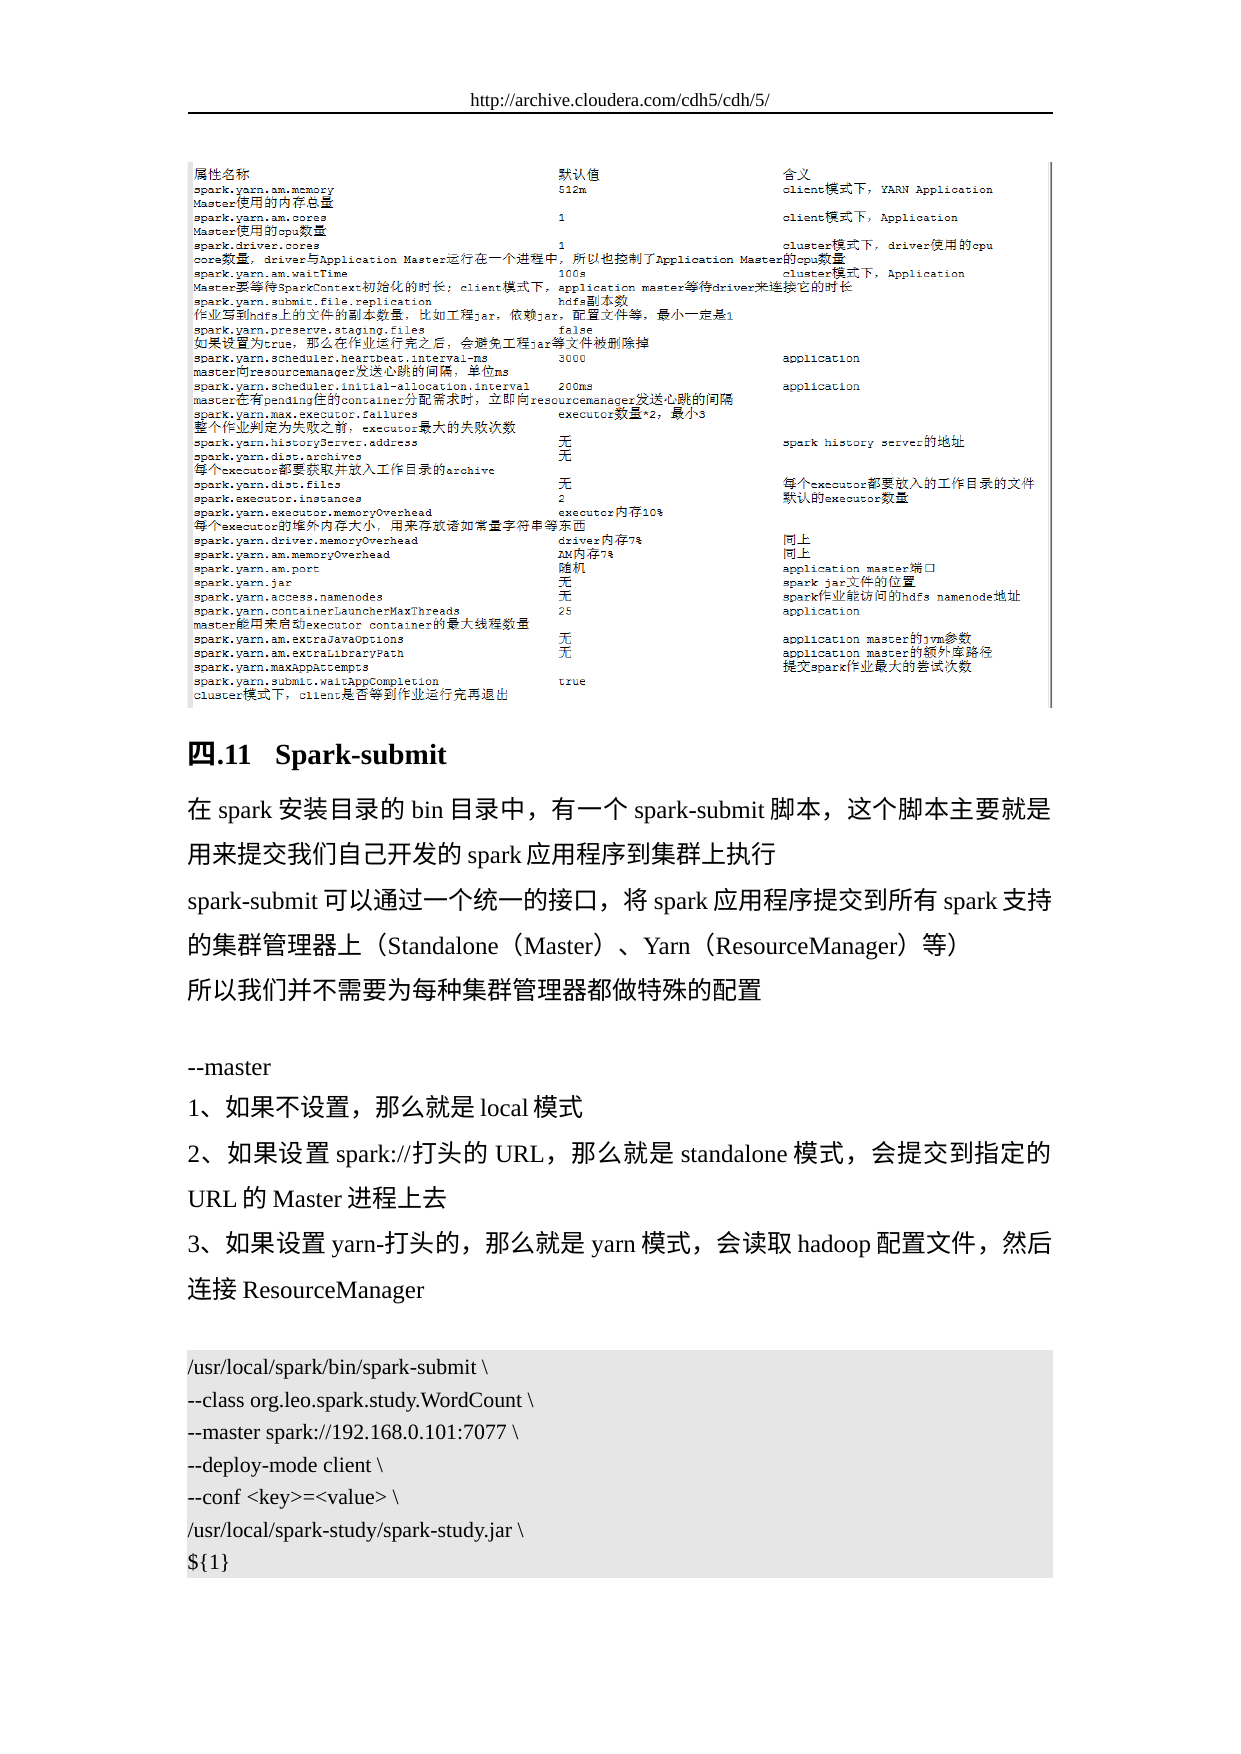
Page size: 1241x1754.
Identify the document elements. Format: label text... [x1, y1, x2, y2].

text /usr/local/spark-study/spark-study.jar \ [187, 1513, 1053, 1545]
text spark-submit可以通过一个统一的接口，将spark应用程序提交到所有spark支持的集群管理器上（Standalone（Master）、Yarn（ResourceManager）等） [187, 880, 1053, 962]
picture [187, 162, 1053, 708]
text 3、如果设置yarn-打头的，那么就是yarn模式，会读取hadoop配置文件，然后连接ResourceManager [187, 1224, 1053, 1305]
text ${1} [187, 1545, 1053, 1578]
text --master spark://192.168.0.101:7077 \ [187, 1415, 1053, 1448]
subtitle Spark-submit [187, 731, 1053, 773]
text --class org.leo.spark.study.WordCount \ [187, 1383, 1053, 1415]
text --conf <key>=<value> \ [187, 1480, 1053, 1513]
text --master [187, 1052, 1053, 1081]
text 在spark安装目录的bin目录中，有一个spark-submit脚本，这个脚本主要就是用来提交我们自己开发的spark应用程序到集群上执行 [187, 789, 1053, 871]
text 1、如果不设置，那么就是local模式 [187, 1088, 1053, 1124]
text 所以我们并不需要为每种集群管理器都做特殊的配置 [187, 971, 1053, 1007]
text --deploy-mode client \ [187, 1448, 1053, 1480]
text 2、如果设置spark://打头的URL，那么就是standalone模式，会提交到指定的URL的Master进程上去 [187, 1133, 1053, 1215]
text /usr/local/spark/bin/spark-submit \ [187, 1350, 1053, 1383]
